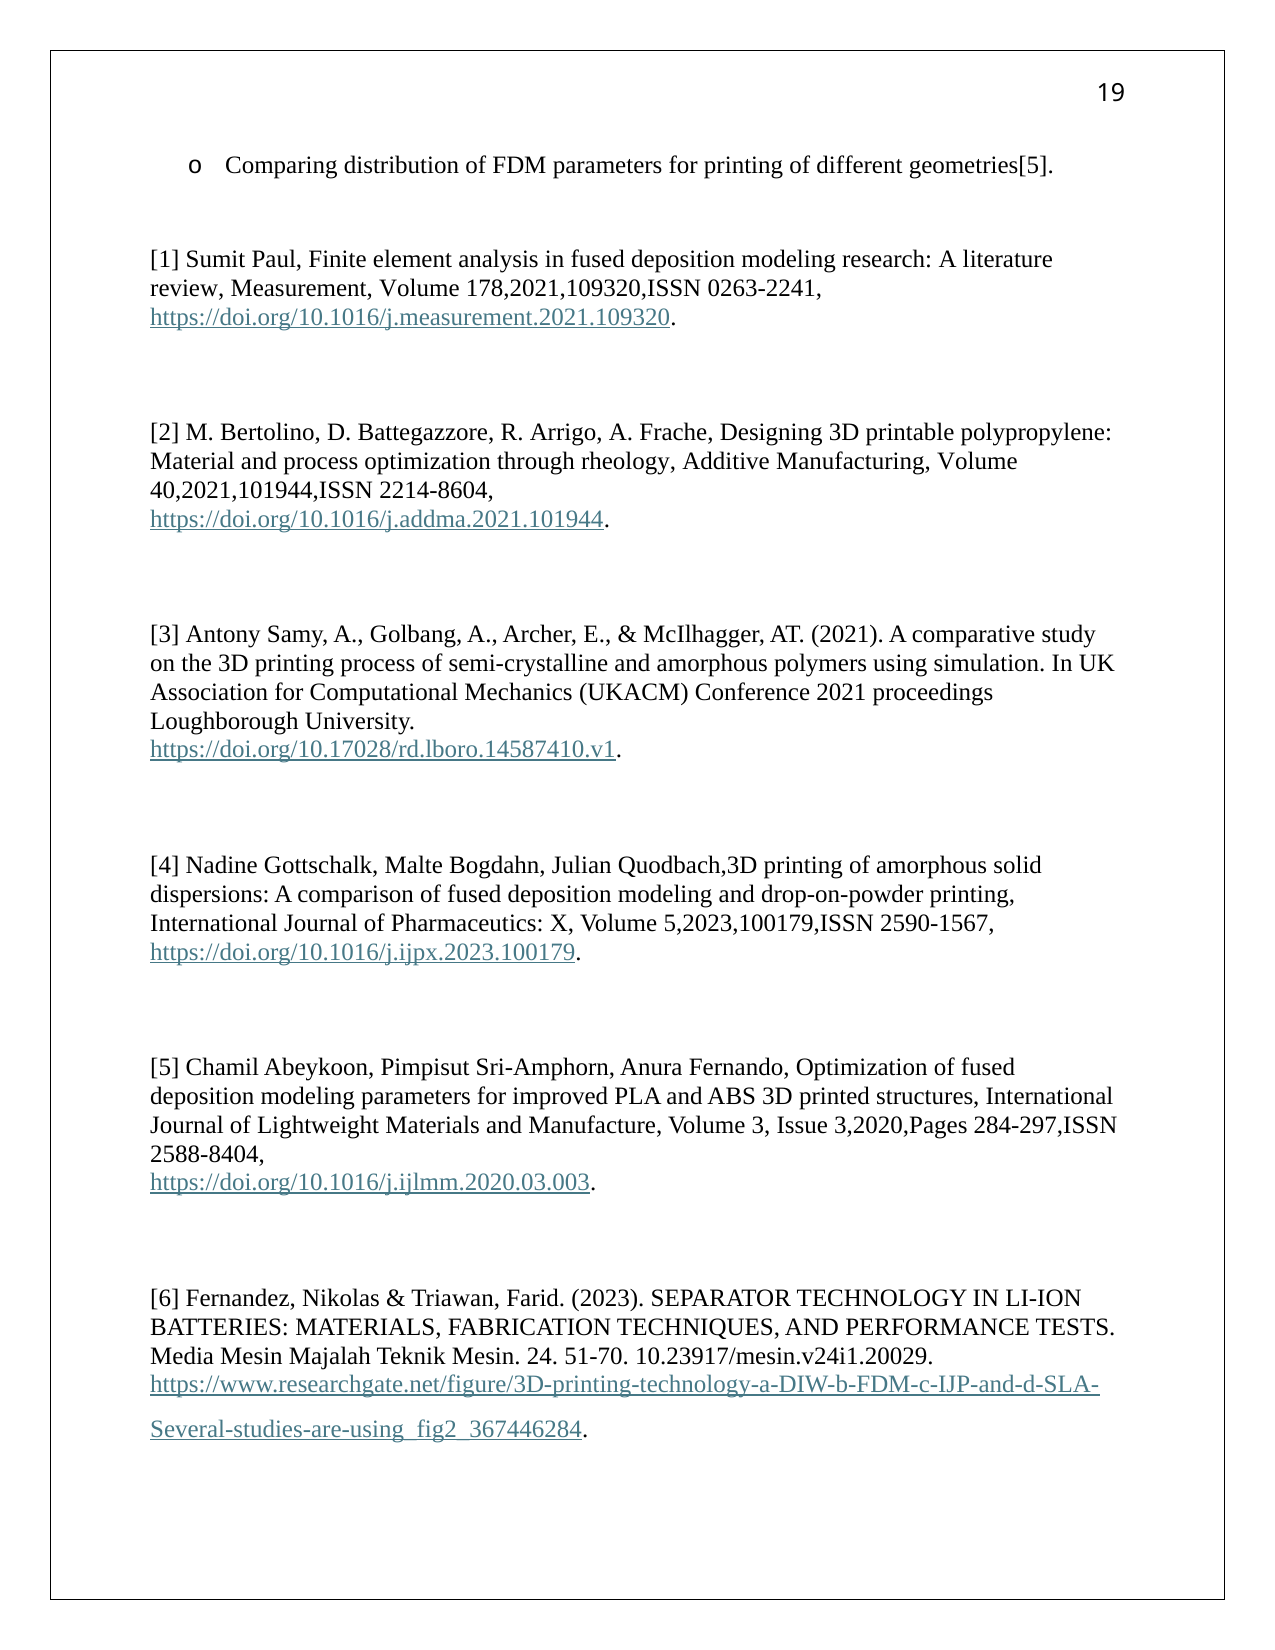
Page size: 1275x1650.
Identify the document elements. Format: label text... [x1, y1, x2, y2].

text [5] Chamil Abeykoon, Pimpisut Sri-Amphorn, Anura Fernando, Optimization of fused deposition modeling parameters for improved PLA and ABS 3D printed structures, International Journal of Lightweight Materials and Manufacture, Volume 3, Issue 3,2020,Pages 284-297,ISSN 2588-8404, https://doi.org/10.1016/j.ijlmm.2020.03.003. [150, 1052, 1125, 1196]
text [2] M. Bertolino, D. Battegazzore, R. Arrigo, A. Frache, Designing 3D printable polypropylene: Material and process optimization through rheology, Additive Manufacturing, Volume 40,2021,101944,ISSN 2214-8604, https://doi.org/10.1016/j.addma.2021.101944. [150, 417, 1125, 532]
text [4] Nadine Gottschalk, Malte Bogdahn, Julian Quodbach,3D printing of amorphous solid dispersions: A comparison of fused deposition modeling and drop-on-powder printing, International Journal of Pharmaceutics: X, Volume 5,2023,100179,ISSN 2590-1567, https://doi.org/10.1016/j.ijpx.2023.100179. [150, 850, 1125, 965]
text [6] Fernandez, Nikolas & Triawan, Farid. (2023). SEPARATOR TECHNOLOGY IN LI-ION BATTERIES: MATERIALS, FABRICATION TECHNIQUES, AND PERFORMANCE TESTS. Media Mesin Majalah Teknik Mesin. 24. 51-70. 10.23917/mesin.v24i1.20029. https://www.researchgate.net/figure/3D-printing-technology-a-DIW-b-FDM-c-IJP-and-d-SLA-Several-studies-are-using_fig2_367446284. [150, 1283, 1125, 1446]
list Comparing distribution of FDM parameters for printing of different geometries[5]. [187, 150, 1125, 215]
text [1] Sumit Paul, Finite element analysis in fused deposition modeling research: A literature review, Measurement, Volume 178,2021,109320,ISSN 0263-2241, https://doi.org/10.1016/j.measurement.2021.109320. [150, 244, 1125, 330]
text [3] Antony Samy, A., Golbang, A., Archer, E., & McIlhagger, AT. (2021). A comparative study on the 3D printing process of semi-crystalline and amorphous polymers using simulation. In UK Association for Computational Mechanics (UKACM) Conference 2021 proceedings Loughborough University. https://doi.org/10.17028/rd.lboro.14587410.v1. [150, 619, 1125, 763]
